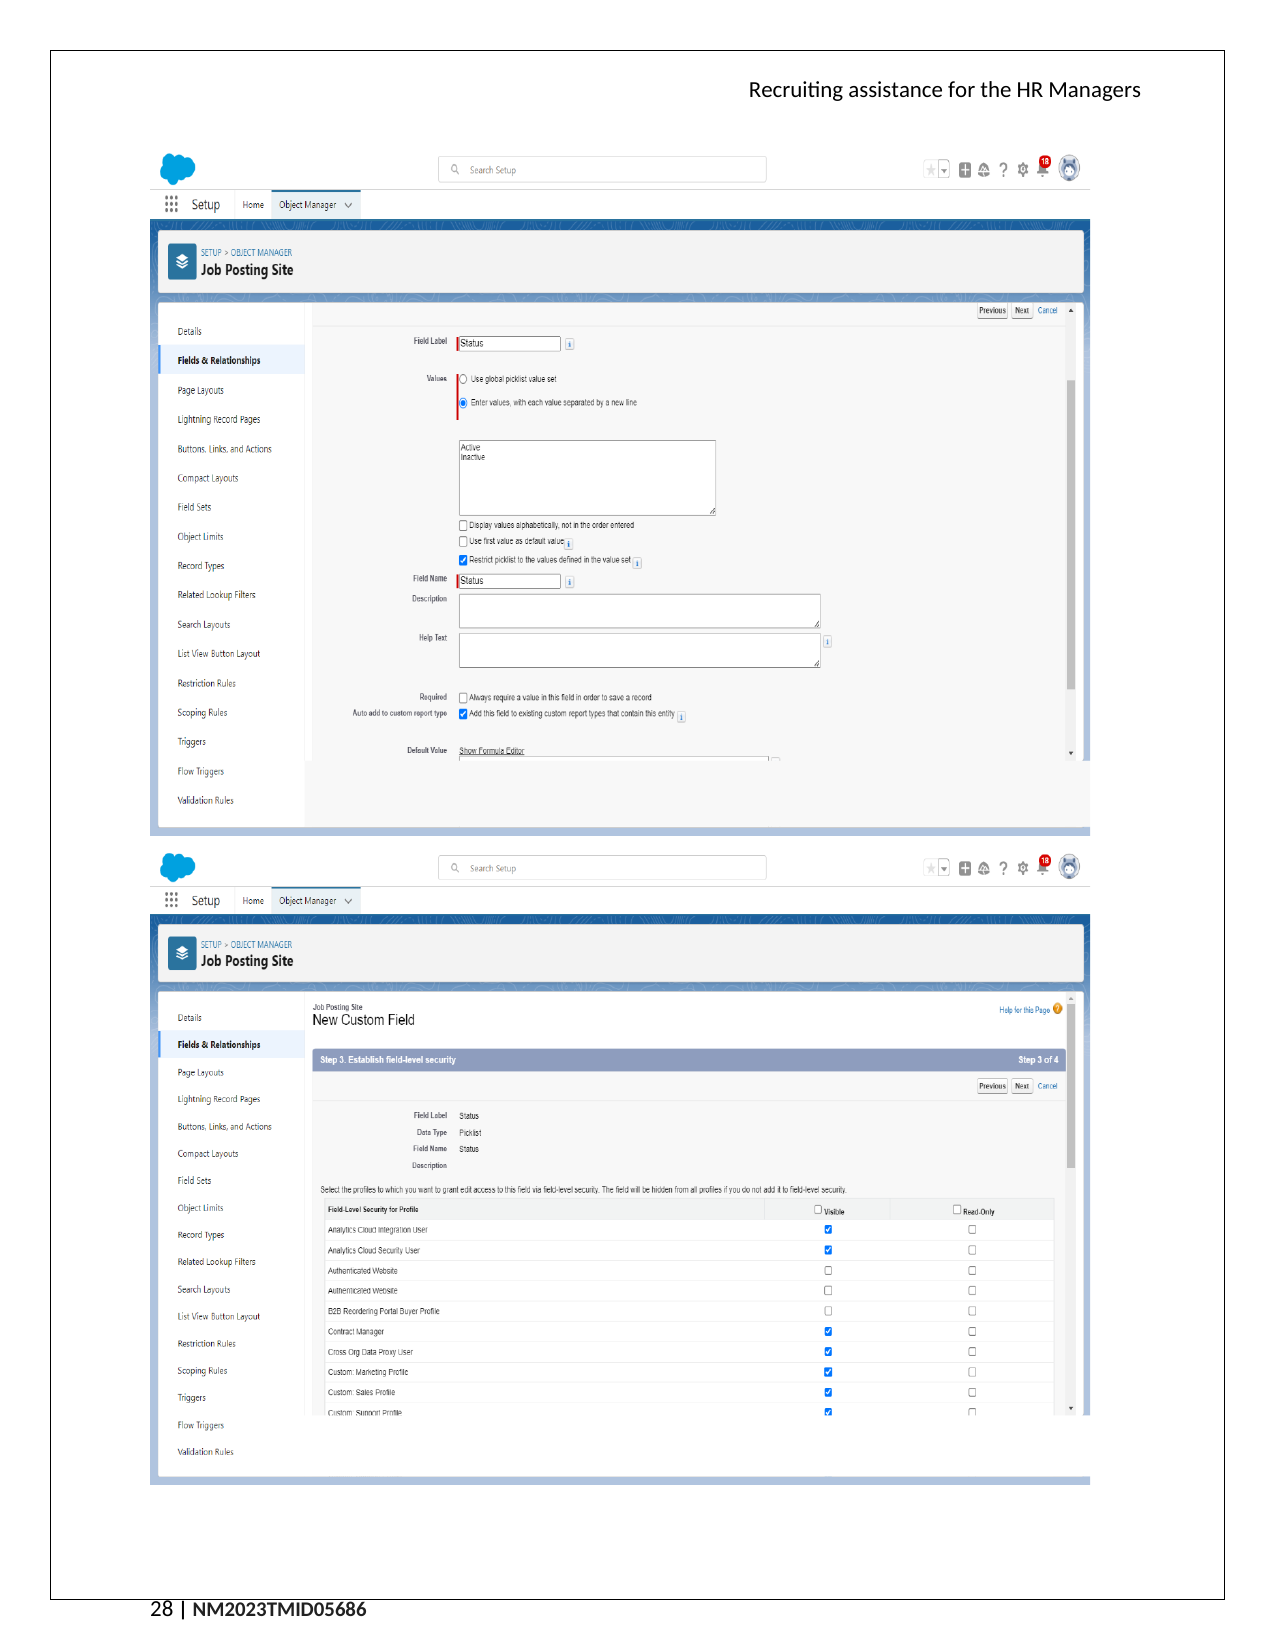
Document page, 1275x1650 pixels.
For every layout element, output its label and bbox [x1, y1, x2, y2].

picture [150, 850, 1091, 1485]
picture [150, 150, 1091, 836]
